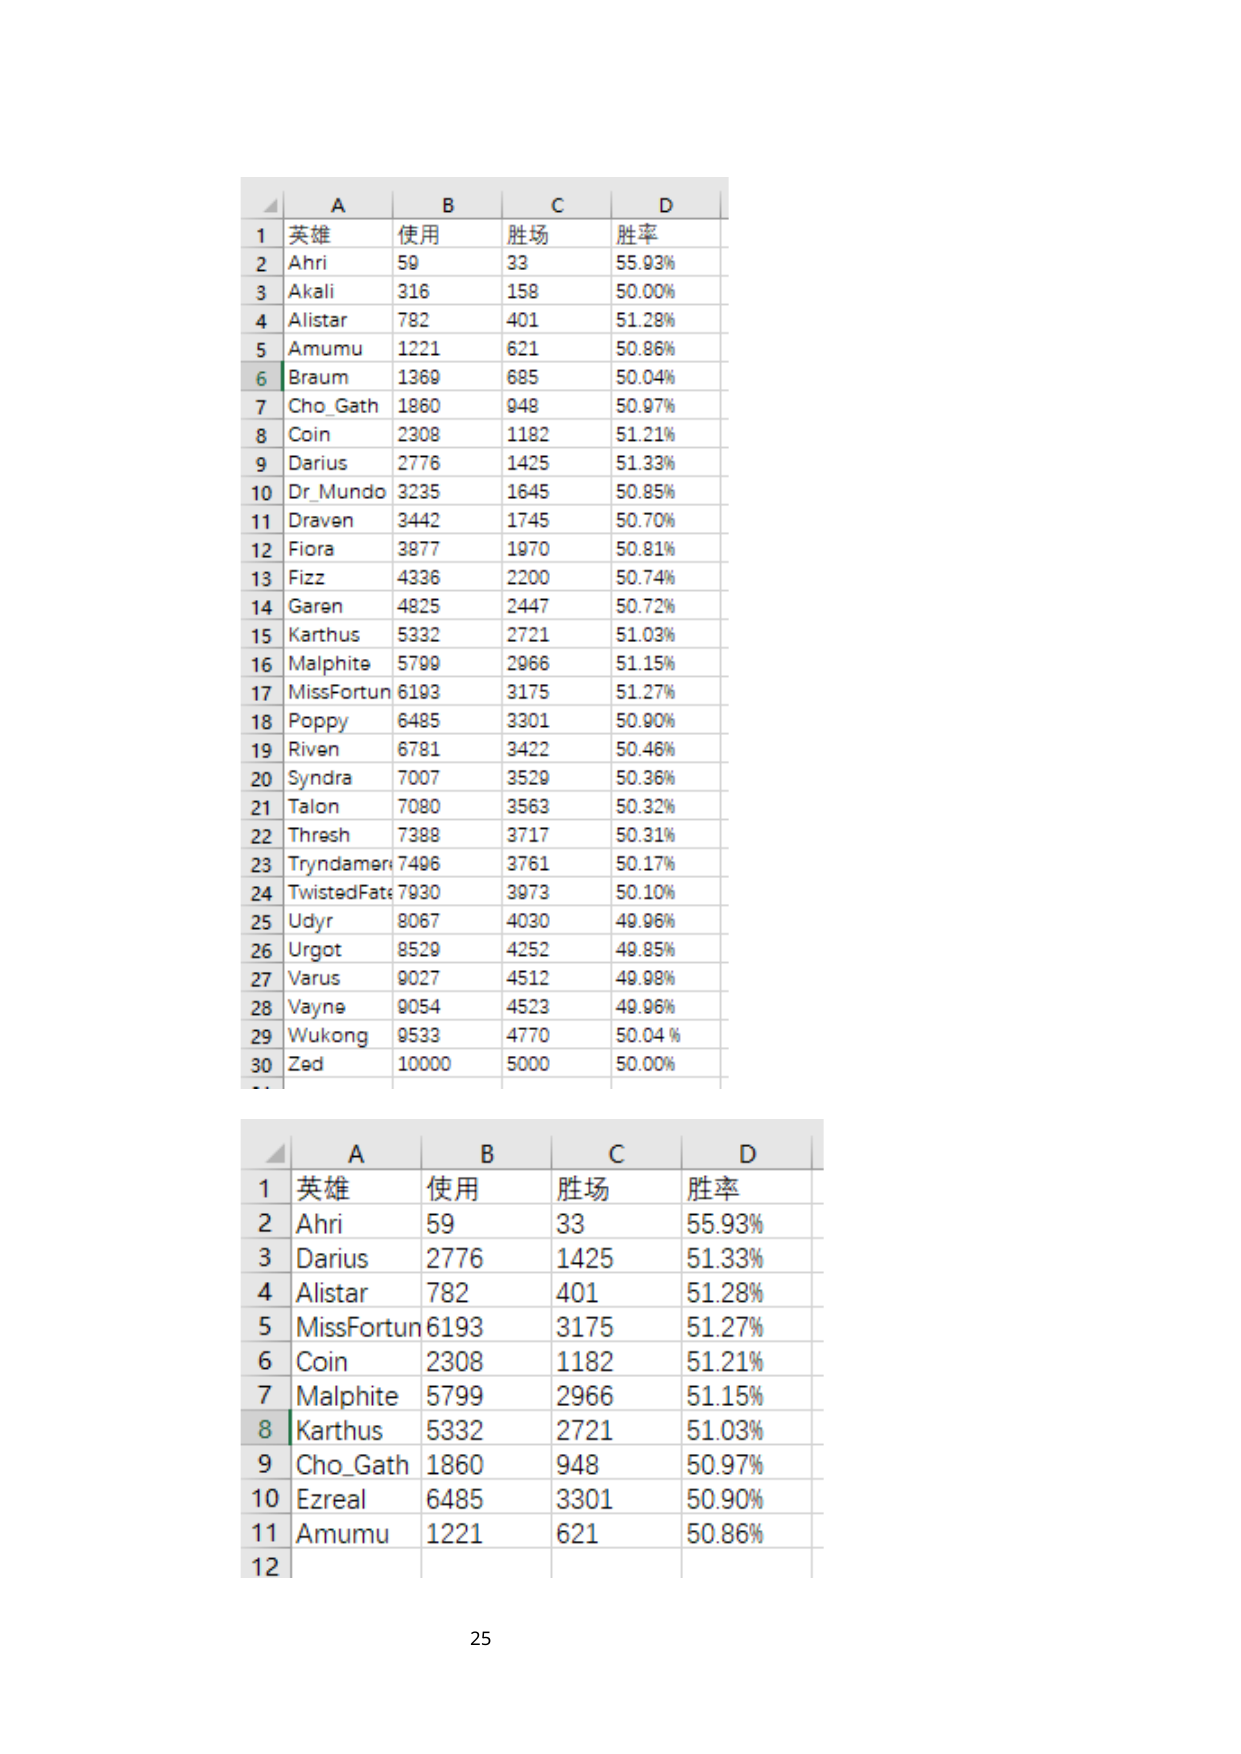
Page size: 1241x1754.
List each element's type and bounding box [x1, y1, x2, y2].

picture [240, 177, 729, 1089]
picture [240, 1119, 824, 1578]
